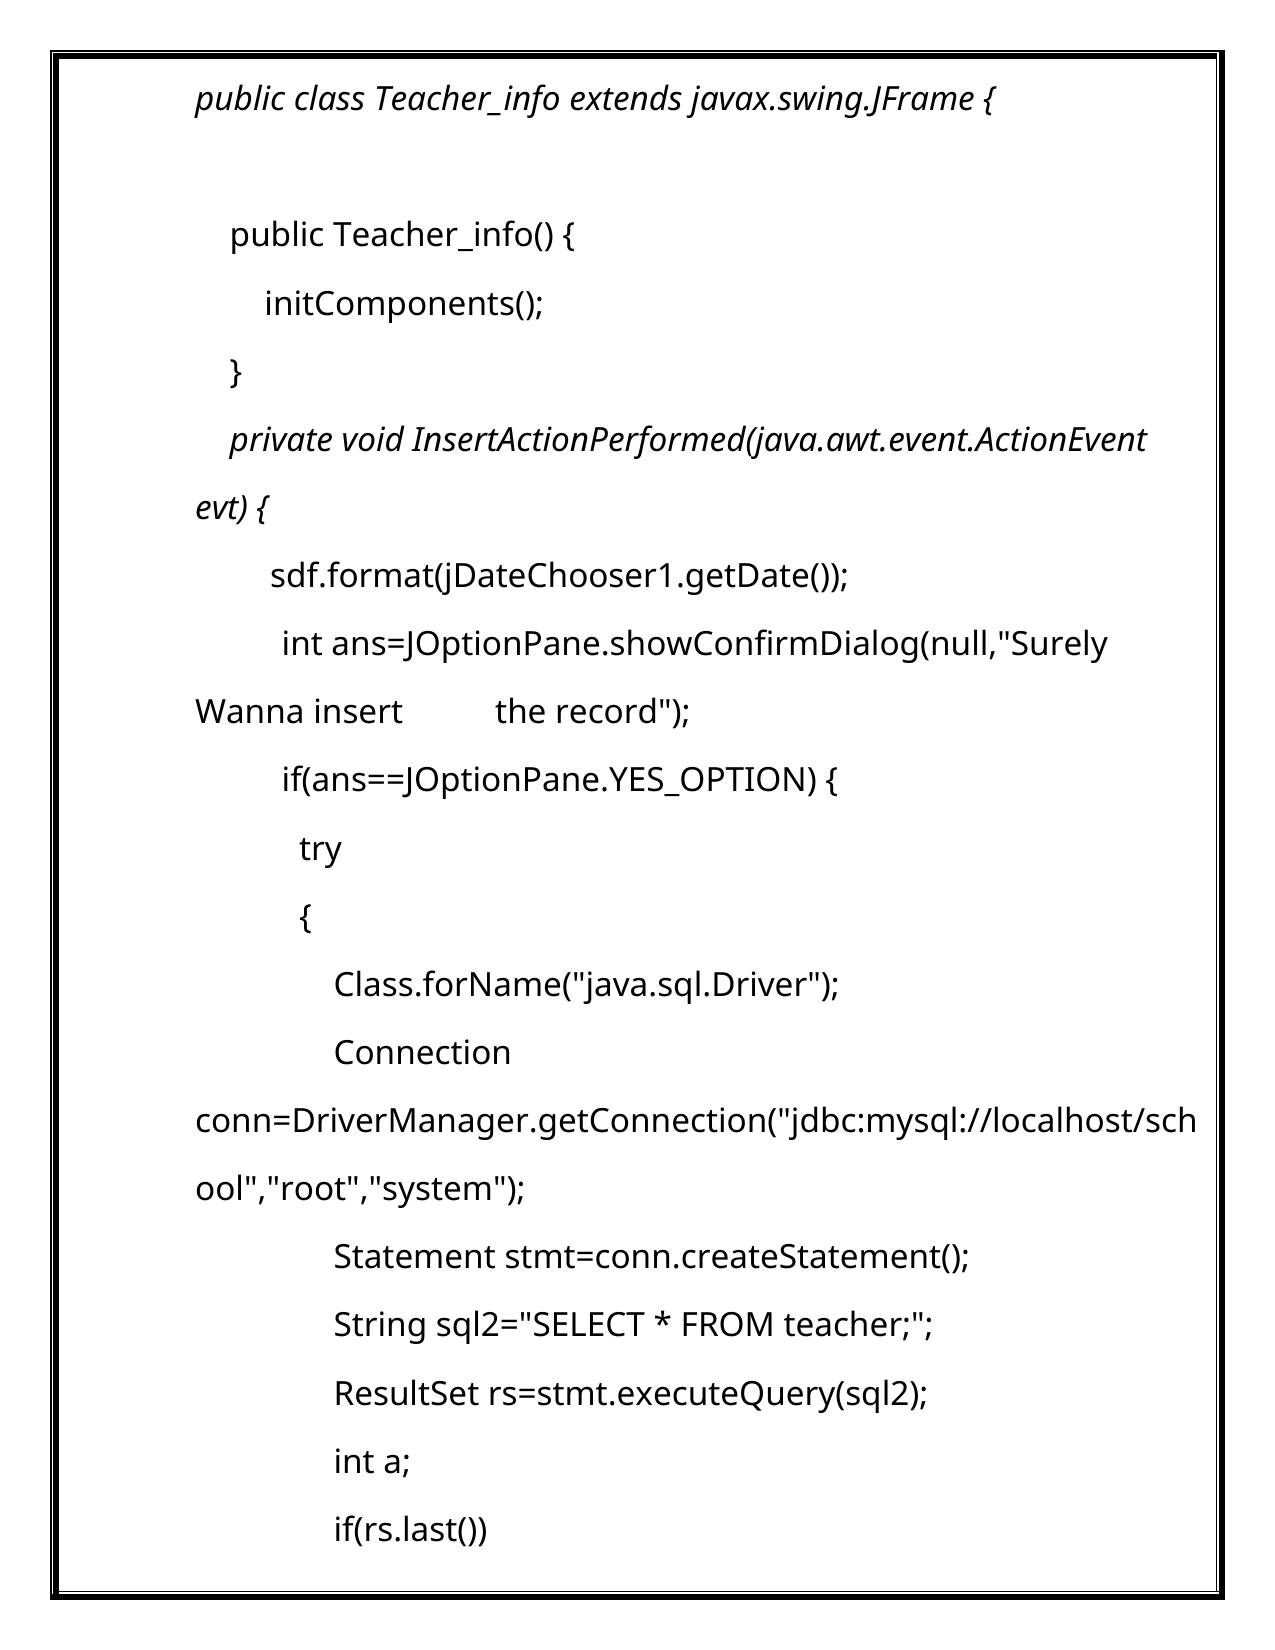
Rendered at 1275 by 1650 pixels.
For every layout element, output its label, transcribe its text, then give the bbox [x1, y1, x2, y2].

list String sql2="SELECT * FROM teacher;"; [195, 1301, 1200, 1347]
list private void InsertActionPerformed(java.awt.event.ActionEvent evt) { [195, 416, 1200, 529]
list { [195, 892, 1200, 938]
list if(ans==JOptionPane.YES_OPTION) { [195, 756, 1200, 802]
list ResultSet rs=stmt.executeQuery(sql2); [195, 1369, 1200, 1415]
list try [195, 824, 1200, 870]
list initComponents(); [195, 279, 1200, 325]
list Statement stmt=conn.createStatement(); [195, 1233, 1200, 1278]
list public class Teacher_info extends javax.swing.JFrame { [195, 75, 1200, 120]
list int a; [195, 1437, 1200, 1483]
list if(rs.last()) [195, 1506, 1200, 1551]
list int ans=JOptionPane.showConfirmDialog(null,"Surely Wanna insert the record"); [195, 620, 1200, 733]
list Class.forName("java.sql.Driver"); [195, 961, 1200, 1006]
list sdf.format(jDateChooser1.getDate()); [195, 552, 1200, 597]
list } [195, 347, 1200, 393]
list public Teacher_info() { [195, 211, 1200, 257]
list Connection conn=DriverManager.getConnection("jdbc:mysql://localhost/school","root","system"); [195, 1029, 1200, 1210]
